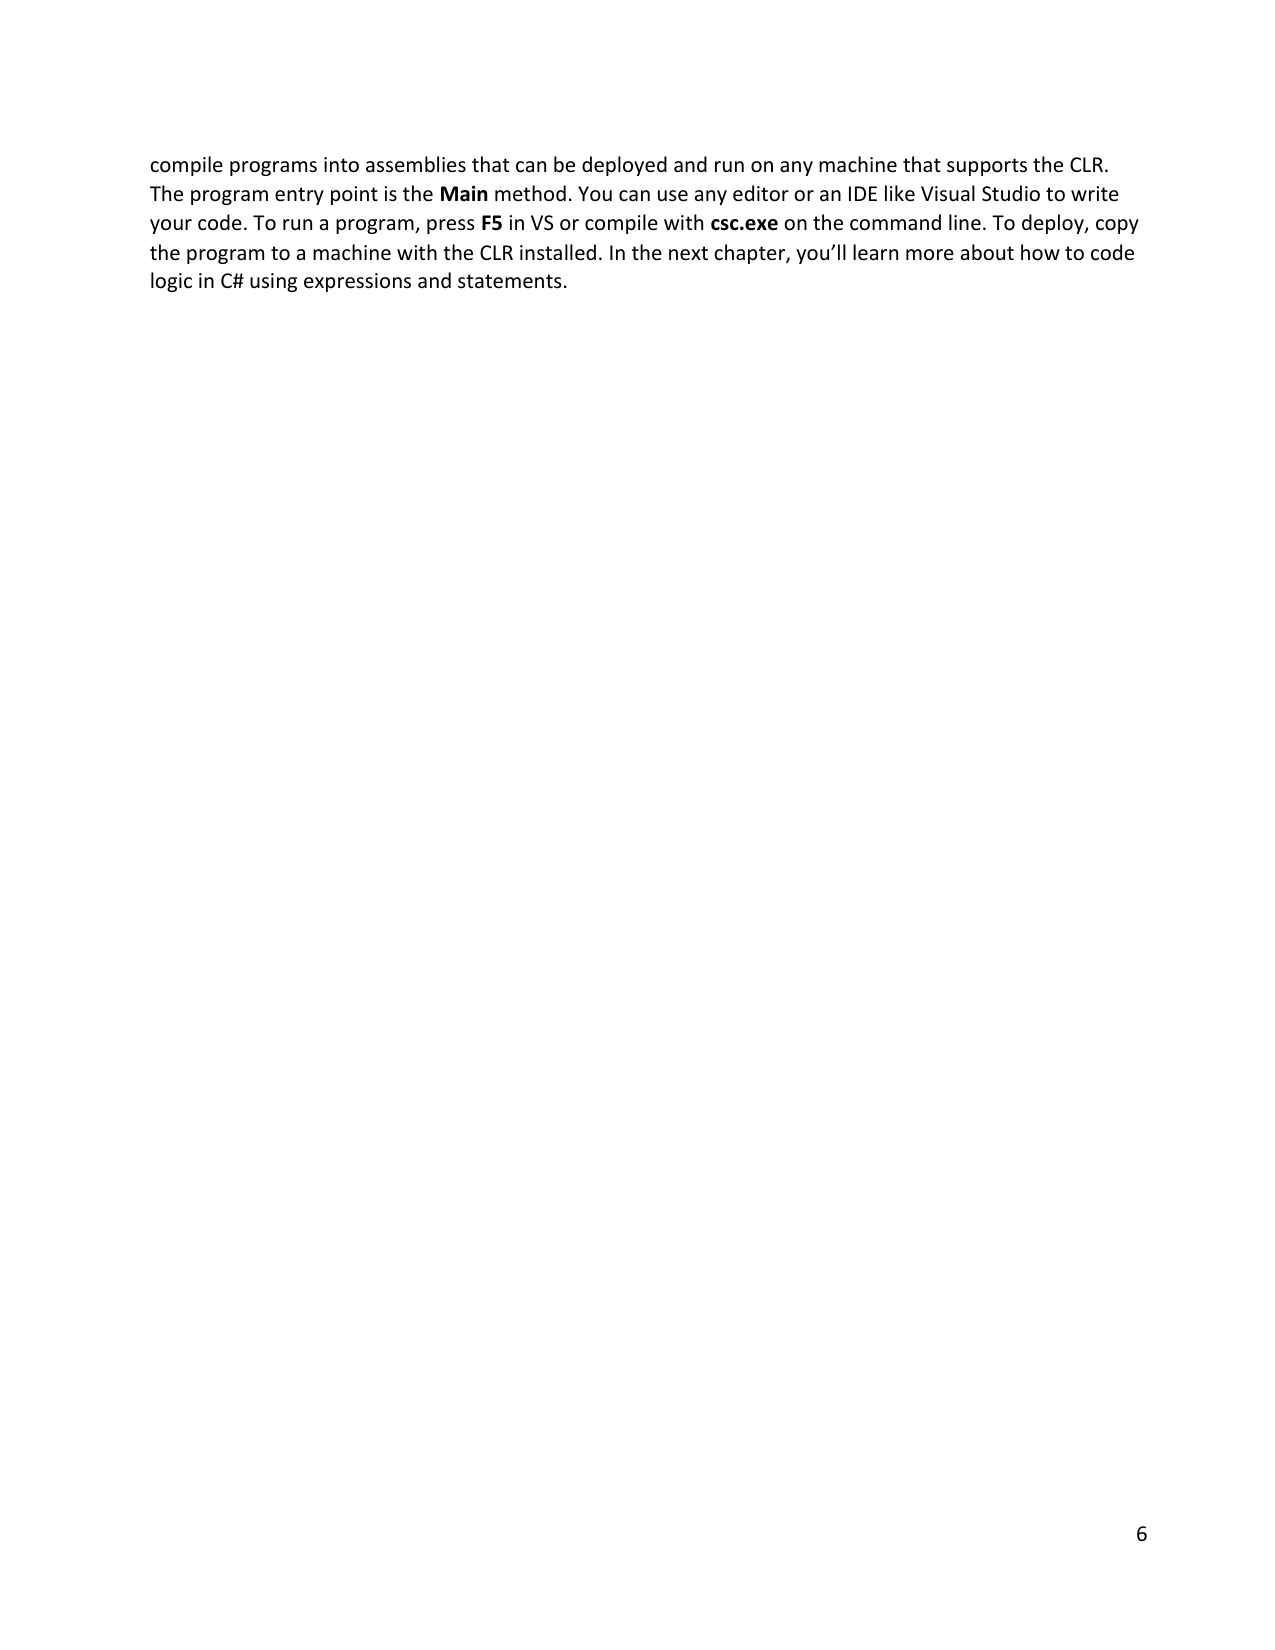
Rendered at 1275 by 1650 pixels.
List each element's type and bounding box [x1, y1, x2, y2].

text [148, 150, 1147, 295]
